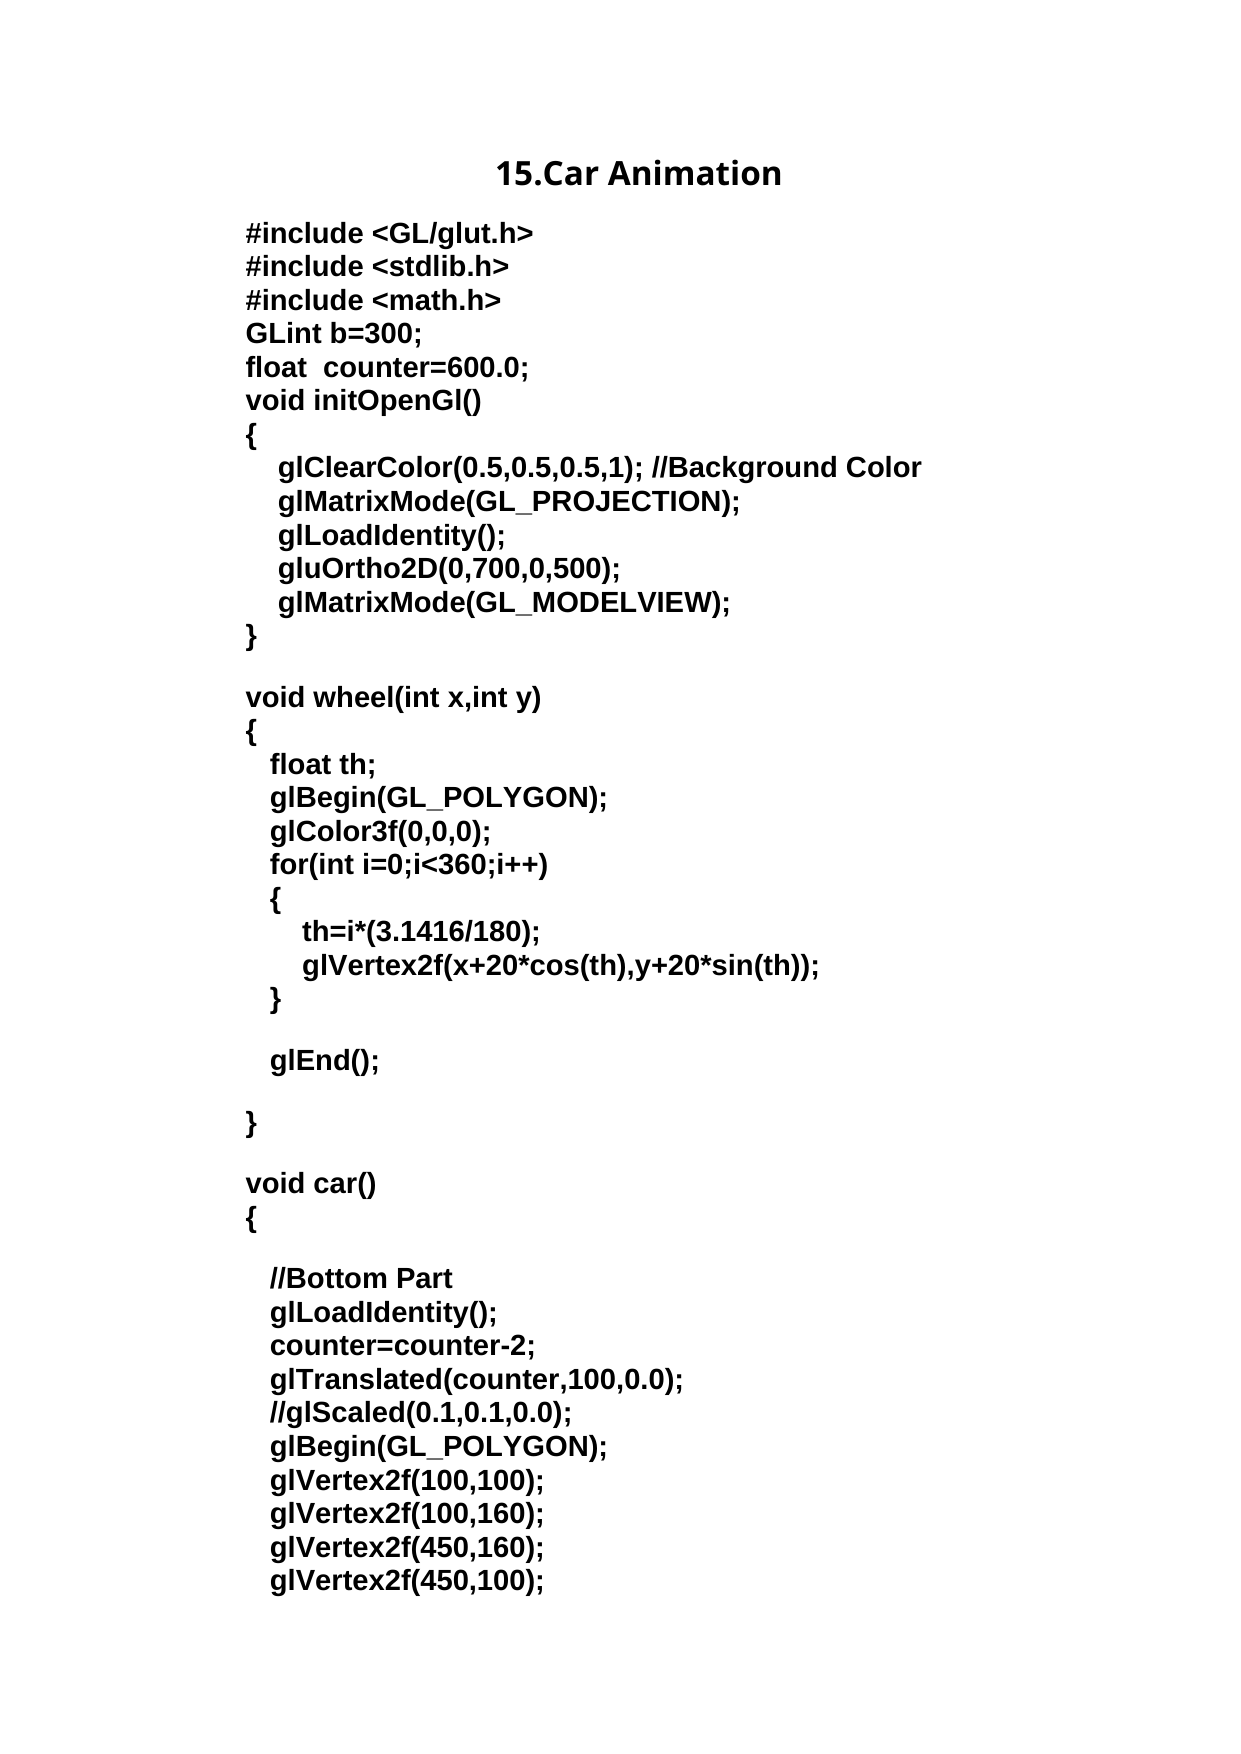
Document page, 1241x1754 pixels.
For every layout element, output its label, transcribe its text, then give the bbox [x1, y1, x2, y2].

text //Bottom Part [150, 1261, 1090, 1295]
text { [150, 881, 1090, 914]
text glLoadIdentity(); [150, 1295, 1090, 1328]
text float th; [150, 747, 1090, 780]
text glBegin(GL_POLYGON); [150, 780, 1090, 814]
text //glScaled(0.1,0.1,0.0); [150, 1396, 1090, 1429]
text glMatrixMode(GL_MODELVIEW); [150, 584, 1090, 618]
text void wheel(int x,int y) [150, 680, 1090, 713]
text glVertex2f(450,160); [150, 1530, 1090, 1563]
text for(int i=0;i<360;i++) [150, 847, 1090, 881]
text void initOpenGl() [150, 383, 1090, 417]
text gluOrtho2D(0,700,0,500); [150, 551, 1090, 584]
text glTranslated(counter,100,0.0); [150, 1362, 1090, 1396]
text glLoadIdentity(); [150, 517, 1090, 551]
text glVertex2f(450,100); [150, 1563, 1090, 1597]
text void car() [150, 1166, 1090, 1200]
text glMatrixMode(GL_PROJECTION); [150, 484, 1090, 517]
text glClearColor(0.5,0.5,0.5,1); //Background Color [150, 450, 1090, 484]
text 15.Car Animation [187, 150, 1090, 195]
text counter=counter-2; [150, 1328, 1090, 1362]
text float counter=600.0; [150, 350, 1090, 383]
text #include <math.h> [150, 283, 1090, 316]
text } [150, 982, 1090, 1015]
text glColor3f(0,0,0); [150, 814, 1090, 847]
text glBegin(GL_POLYGON); [150, 1429, 1090, 1463]
text } [150, 1105, 1090, 1138]
text #include <GL/glut.h> [150, 216, 1090, 249]
text #include <stdlib.h> [150, 249, 1090, 283]
text glEnd(); [150, 1043, 1090, 1077]
text glVertex2f(100,100); [150, 1463, 1090, 1496]
text { [150, 1200, 1090, 1233]
text } [150, 618, 1090, 652]
text glVertex2f(x+20*cos(th),y+20*sin(th)); [150, 948, 1090, 982]
text th=i*(3.1416/180); [150, 914, 1090, 948]
text { [150, 713, 1090, 747]
text GLint b=300; [150, 316, 1090, 350]
text glVertex2f(100,160); [150, 1496, 1090, 1530]
text { [150, 417, 1090, 450]
